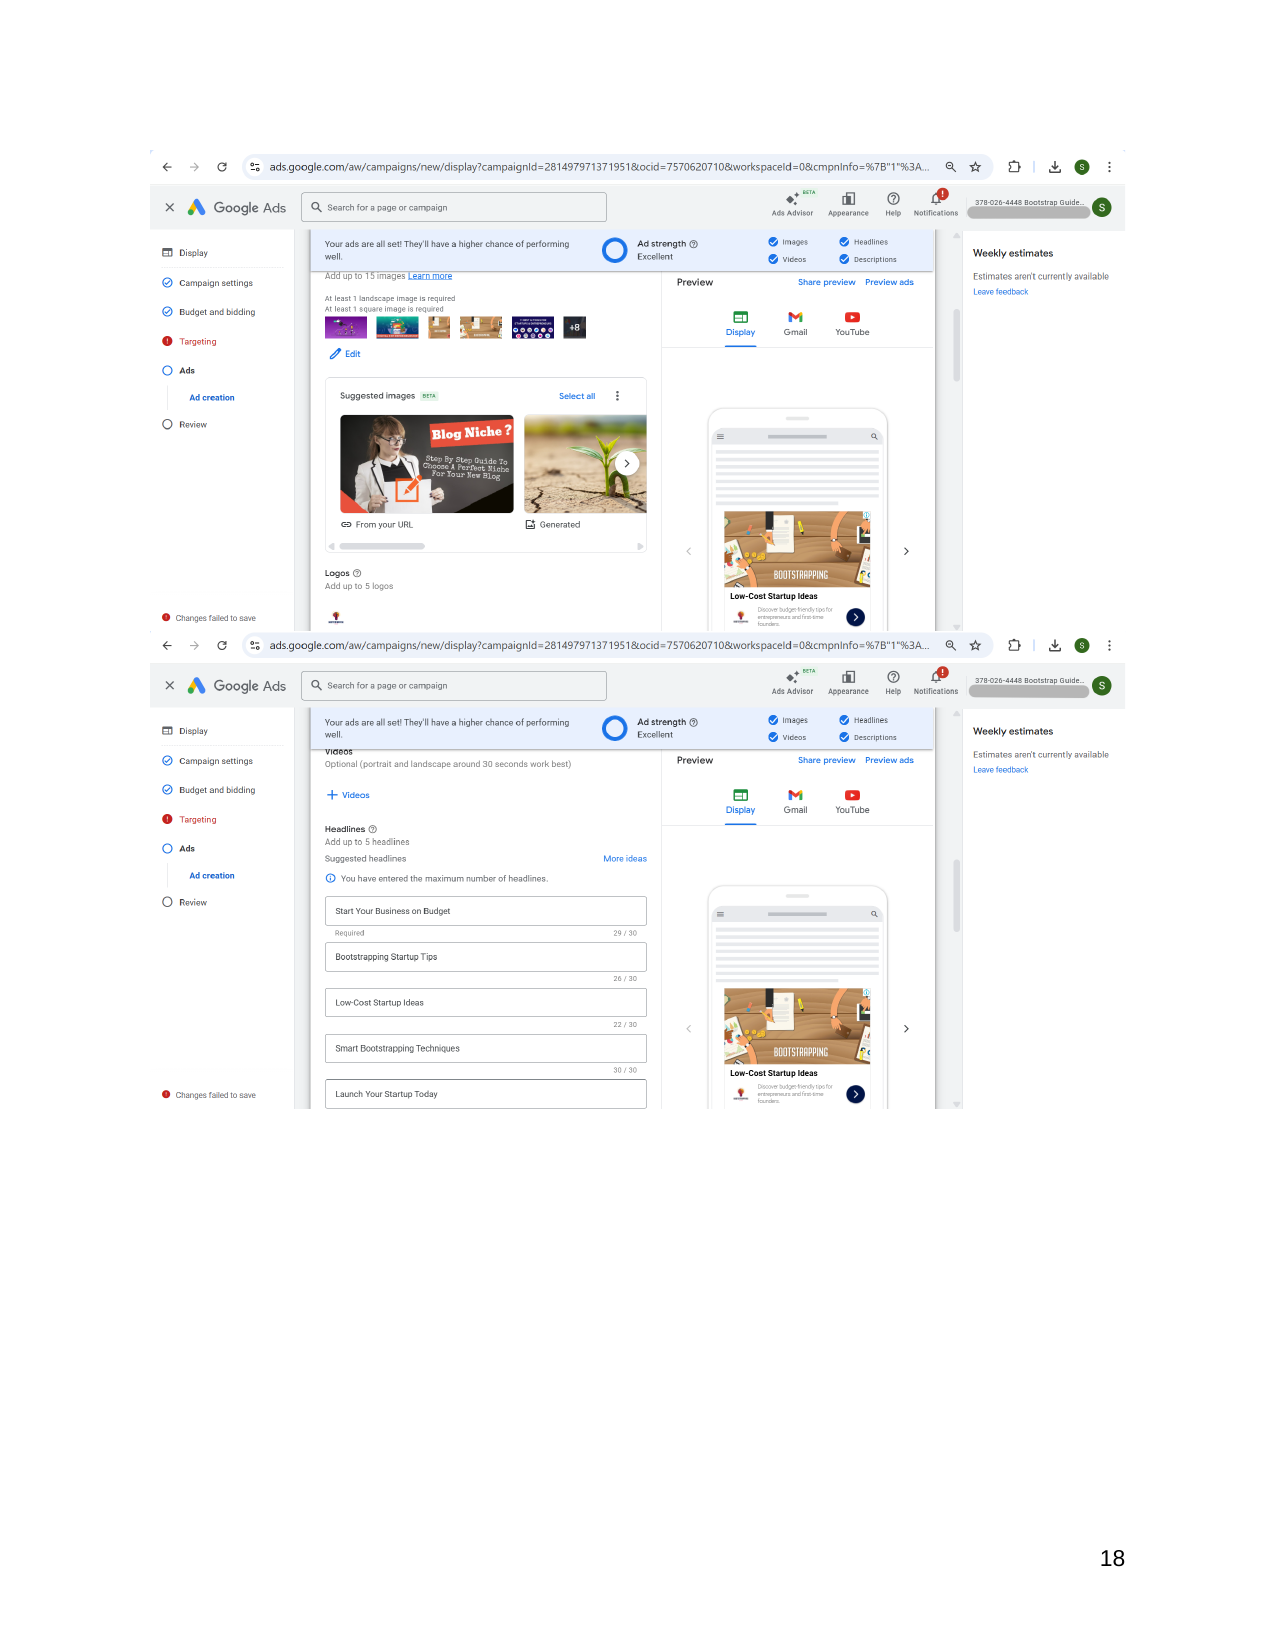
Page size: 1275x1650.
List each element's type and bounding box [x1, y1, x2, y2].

picture [150, 150, 1125, 1109]
